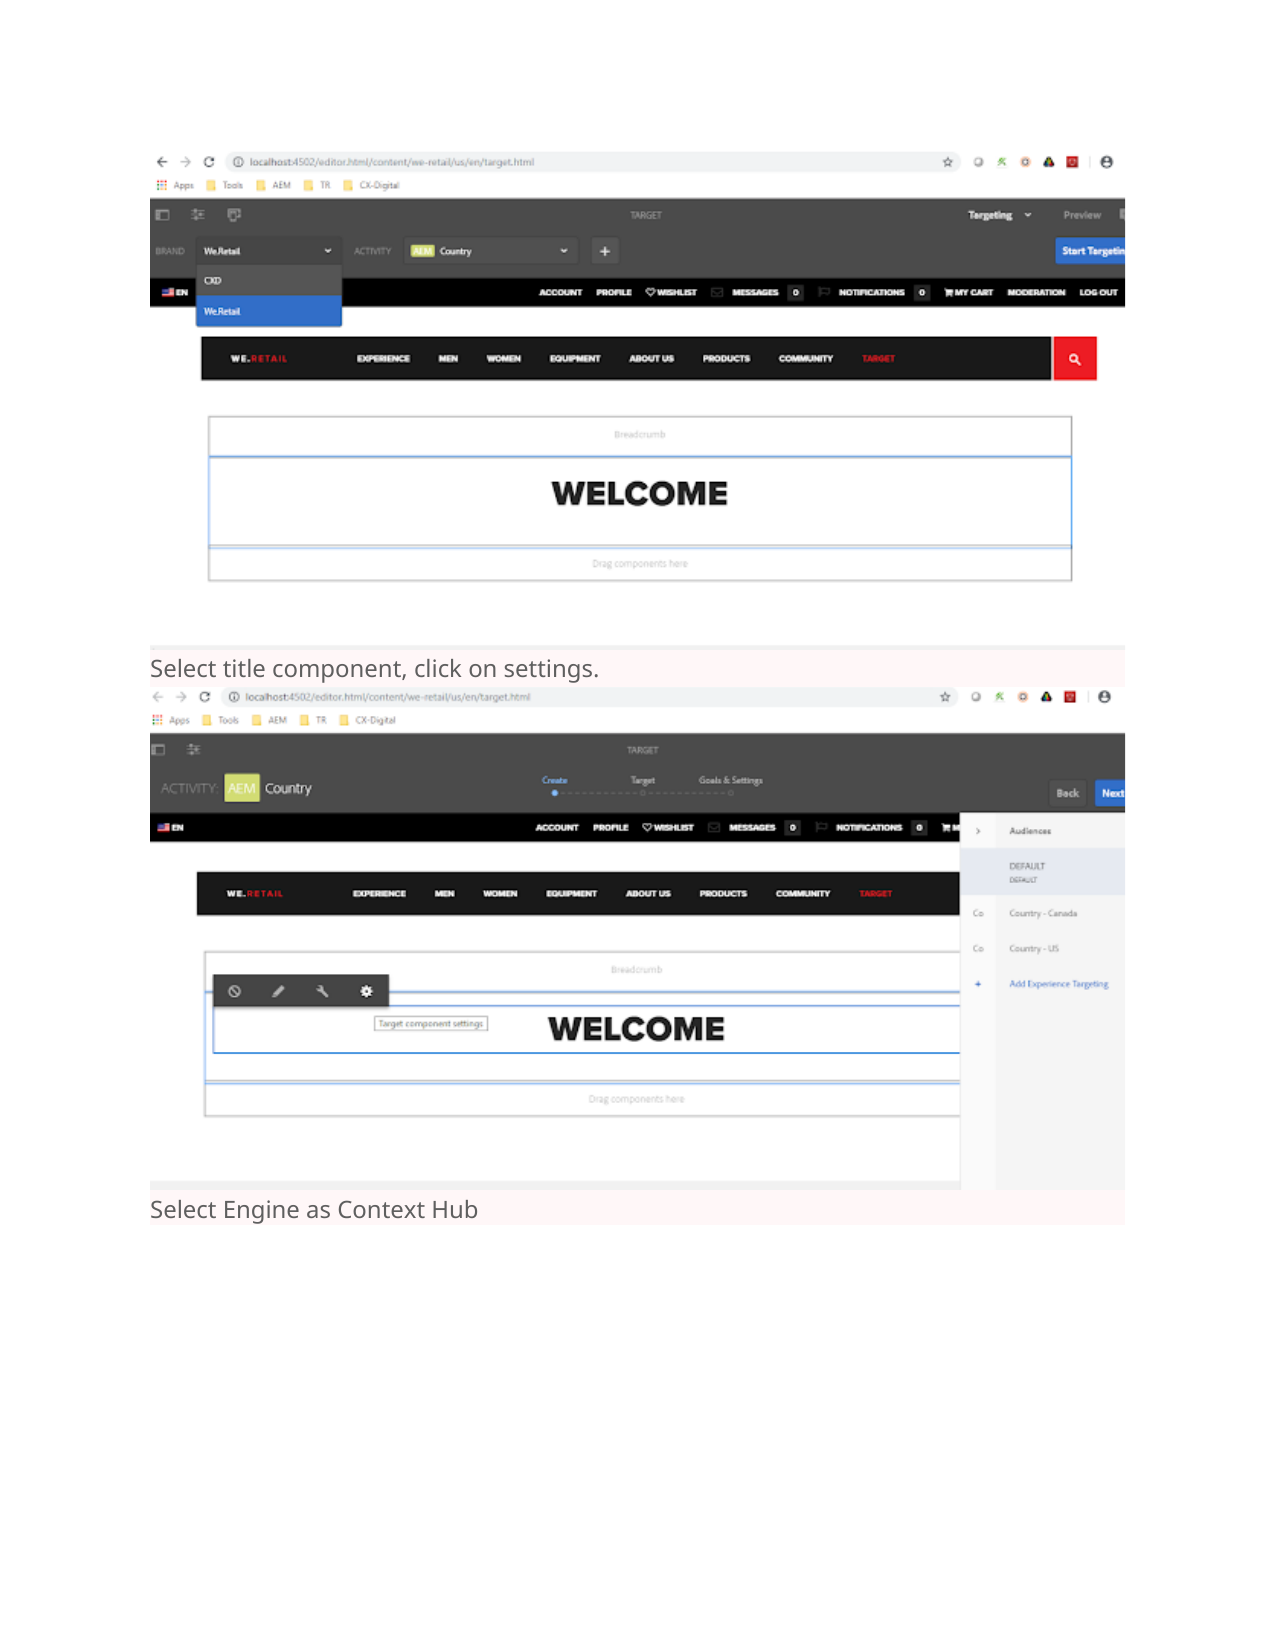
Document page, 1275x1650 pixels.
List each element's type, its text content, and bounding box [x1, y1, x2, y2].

picture [150, 150, 1125, 650]
picture [150, 687, 1125, 1190]
